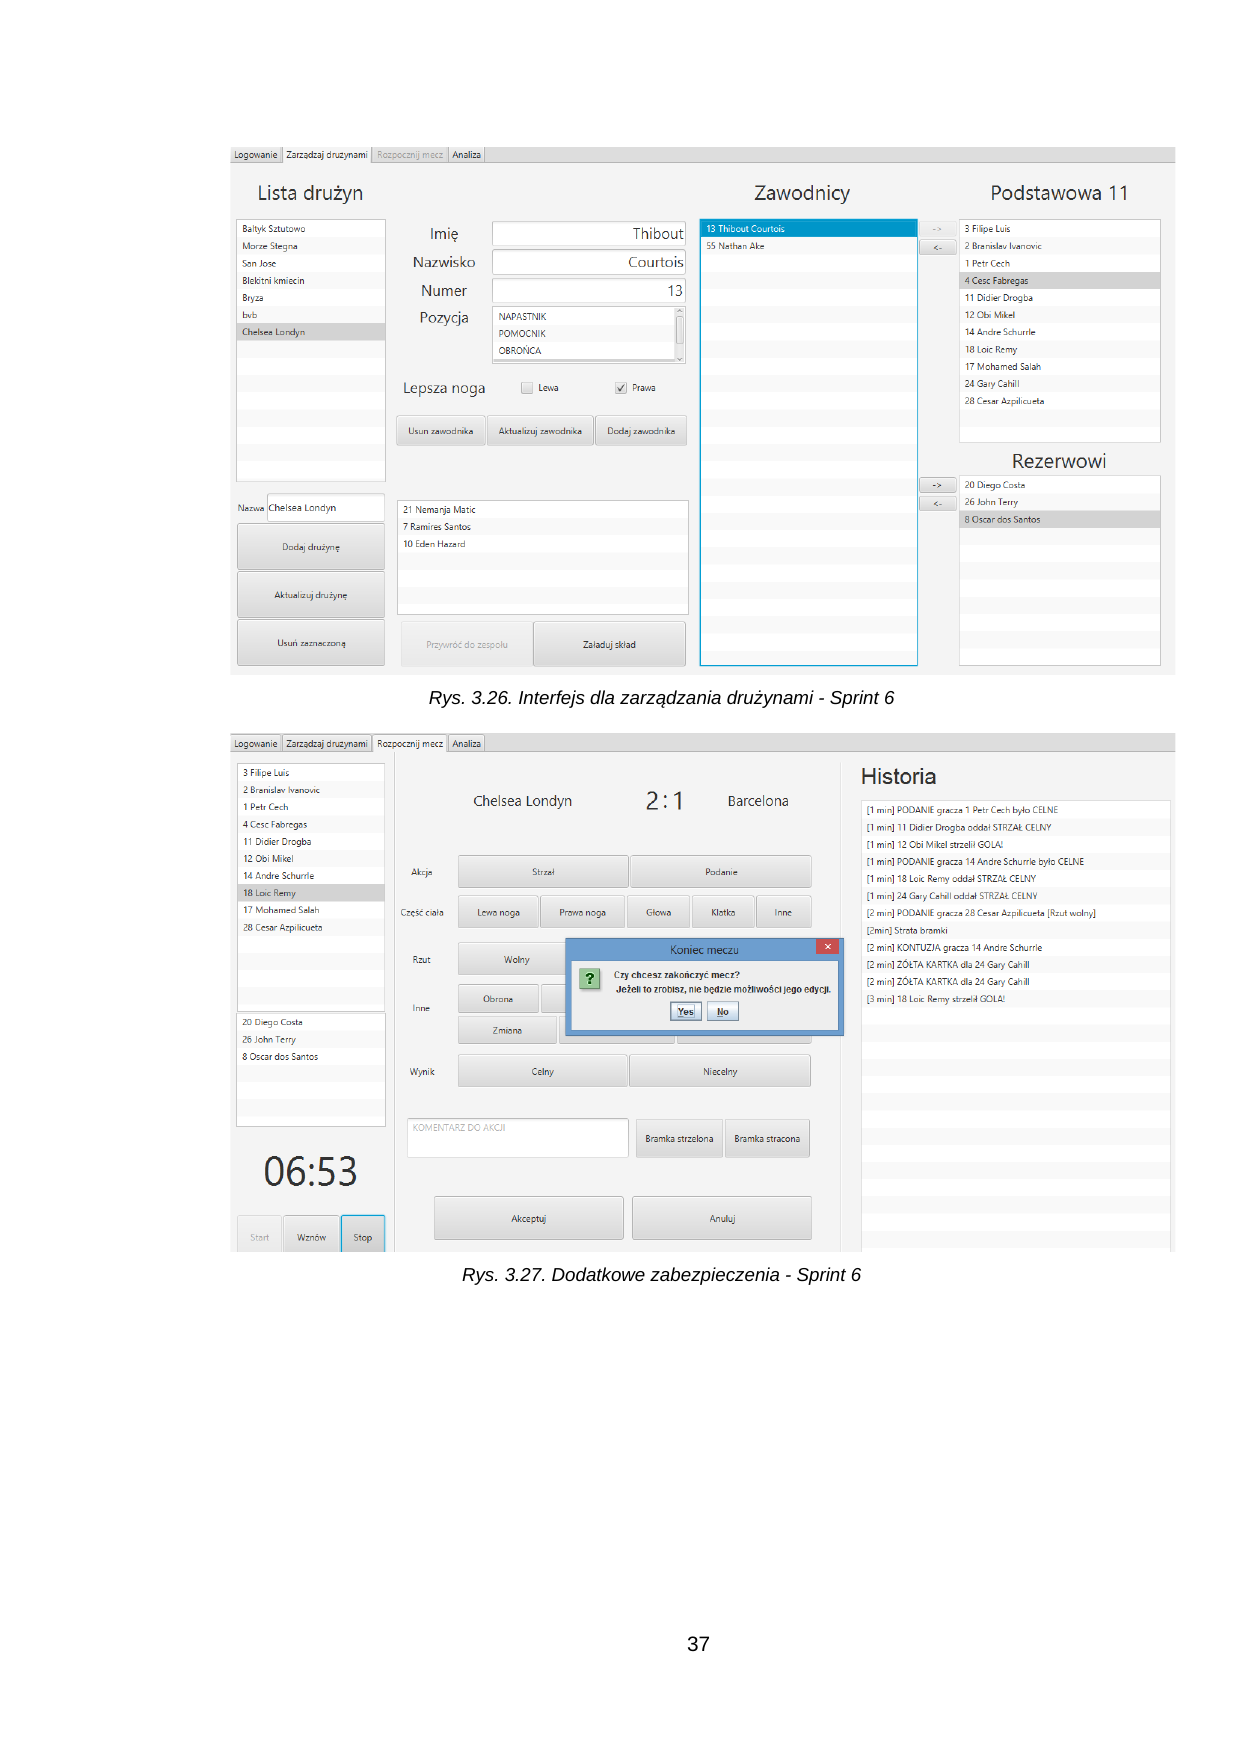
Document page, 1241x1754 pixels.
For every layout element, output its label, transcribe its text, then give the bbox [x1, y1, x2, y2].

picture [230, 147, 1176, 675]
picture [230, 733, 1176, 1252]
